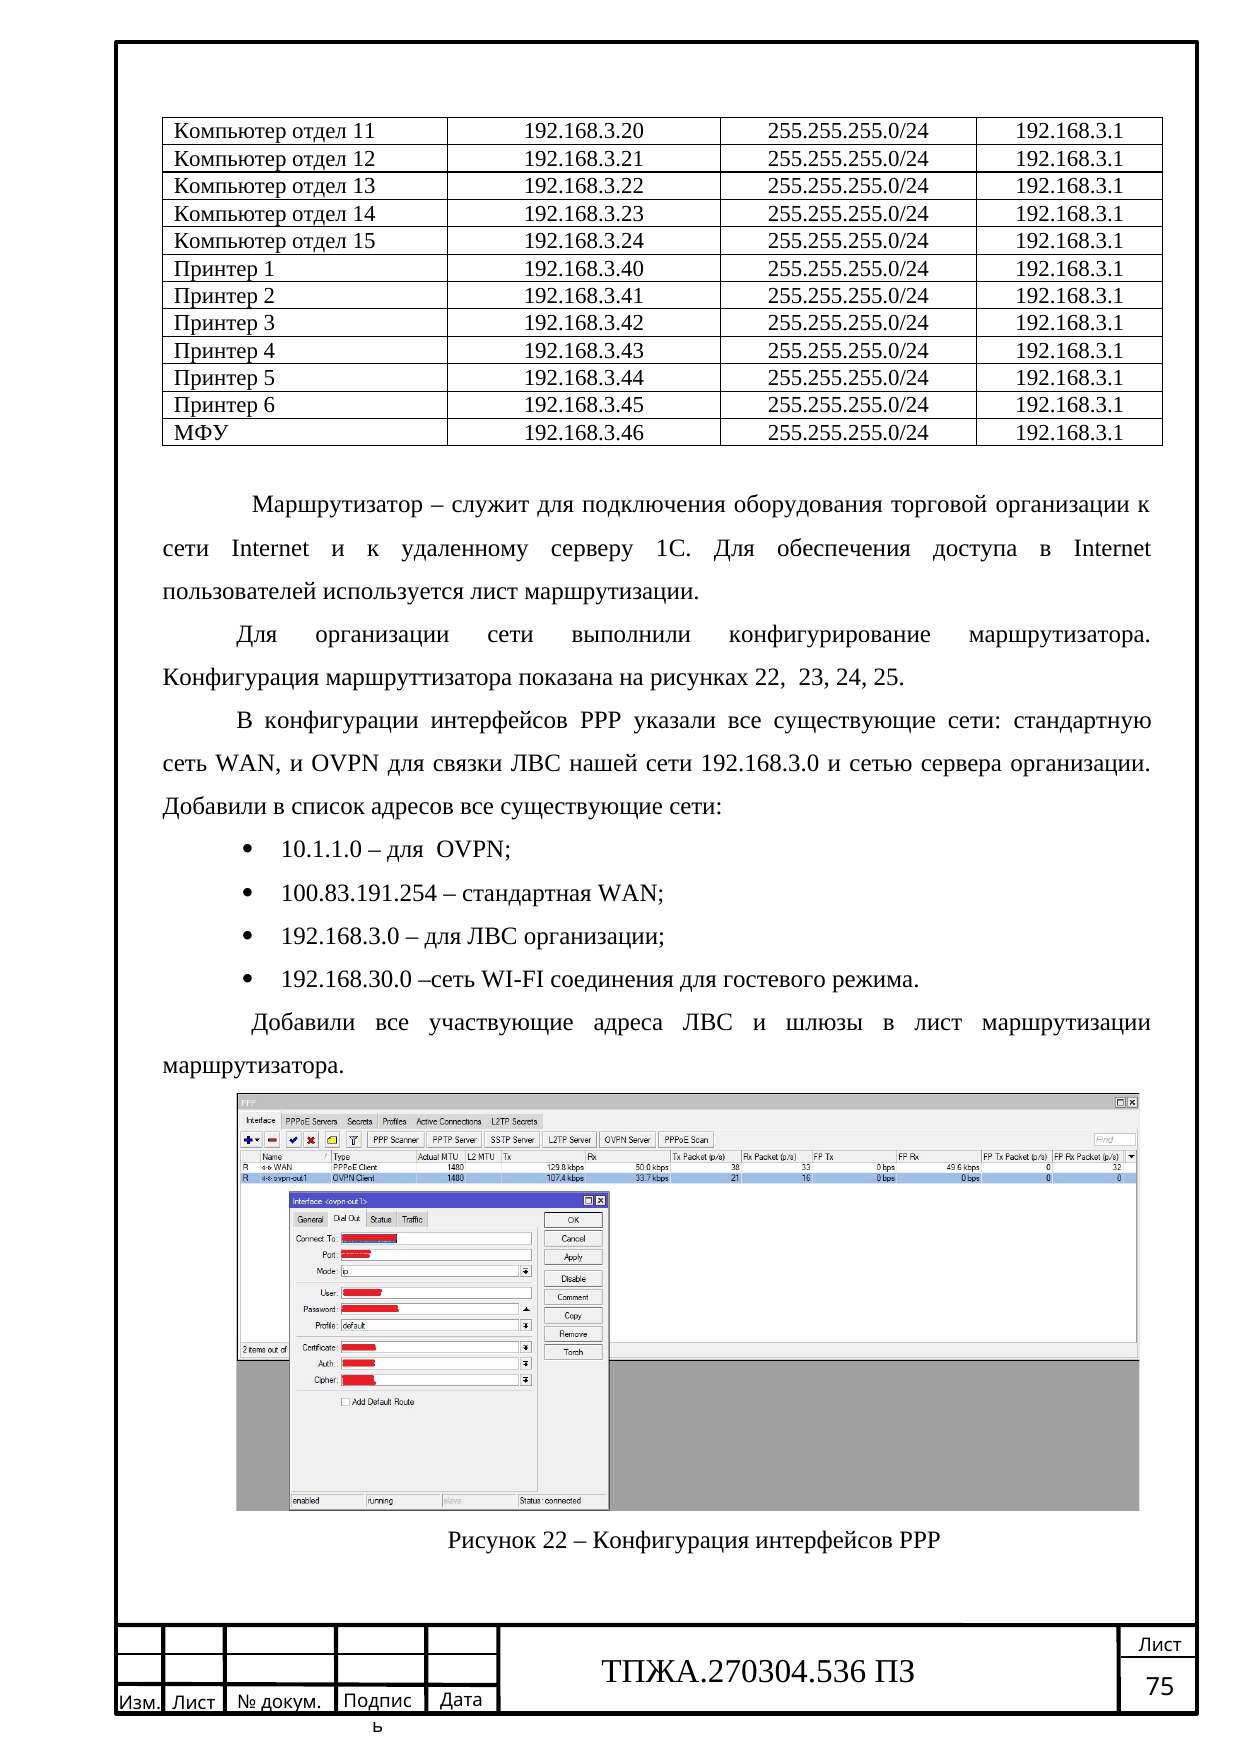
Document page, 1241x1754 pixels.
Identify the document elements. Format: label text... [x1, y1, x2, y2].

table_cell Принтер 5 [163, 364, 447, 391]
list 192.168.30.0 –сеть WI-FI соединения для гостевого режима. [243, 964, 1152, 993]
table_cell 255.255.255.0/24 [721, 200, 976, 226]
table_cell 192.168.3.23 [448, 200, 720, 226]
text Рисунок 22 – Конфигурация интерфейсов PPP [162, 1525, 1152, 1553]
table_cell 255.255.255.0/24 [721, 118, 976, 144]
table_cell Принтер 1 [163, 255, 447, 281]
table_cell 192.168.3.41 [448, 282, 720, 308]
table_cell 192.168.3.22 [448, 173, 720, 199]
table_cell Принтер 3 [163, 309, 447, 336]
table_cell 192.168.3.1 [977, 364, 1162, 391]
table_cell 192.168.3.1 [977, 337, 1162, 363]
table_cell 192.168.3.1 [977, 145, 1162, 171]
table_cell 255.255.255.0/24 [721, 173, 976, 199]
table_cell 255.255.255.0/24 [721, 364, 976, 391]
picture [236, 1093, 1140, 1511]
table_cell 192.168.3.40 [448, 255, 720, 281]
table_cell 255.255.255.0/24 [721, 145, 976, 171]
table_cell 192.168.3.20 [448, 118, 720, 144]
table_cell Компьютер отдел 15 [163, 227, 447, 253]
table_cell 192.168.3.24 [448, 227, 720, 253]
list 100.83.191.254 – стандартная WAN; [243, 878, 1152, 906]
table_cell 192.168.3.1 [977, 392, 1162, 418]
table_cell 192.168.3.46 [448, 419, 720, 445]
table_cell МФУ [163, 419, 447, 445]
list 192.168.3.0 – для ЛВС организации; [243, 921, 1152, 949]
text Добавили все участвующие адреса ЛВС и шлюзы в лист маршрутизации маршрутизатора. [162, 1007, 1152, 1079]
table_cell 192.168.3.1 [977, 255, 1162, 281]
table_cell Принтер 2 [163, 282, 447, 308]
table_cell Принтер 6 [163, 392, 447, 418]
table_cell Компьютер отдел 14 [163, 200, 447, 226]
table_cell 255.255.255.0/24 [721, 282, 976, 308]
text Маршрутизатор – служит для подключения оборудования торговой организации к сети Internet и к удаленному серверу 1C. Для обеспечения доступа в Internet пользователей используется лист маршрутизации. [162, 446, 1152, 604]
table_cell 192.168.3.21 [448, 145, 720, 171]
table_cell 255.255.255.0/24 [721, 309, 976, 336]
table_cell 192.168.3.1 [977, 227, 1162, 253]
table_cell Компьютер отдел 12 [163, 145, 447, 171]
table_cell 192.168.3.44 [448, 364, 720, 391]
table_cell Компьютер отдел 11 [163, 118, 447, 144]
list 10.1.1.0 – для OVPN; [243, 834, 1152, 863]
table_cell 192.168.3.1 [977, 200, 1162, 226]
table_cell 255.255.255.0/24 [721, 227, 976, 253]
table_cell 192.168.3.1 [977, 419, 1162, 445]
table_cell 192.168.3.1 [977, 173, 1162, 199]
table_cell 192.168.3.42 [448, 309, 720, 336]
text В конфигурации интерфейсов PPP указали все существующие сети: cтандартную сеть WAN, и OVPN для связки ЛВС нашей сети 192.168.3.0 и сетью сервера организации. Добавили в список адресов все существующие сети: [162, 705, 1152, 820]
table_cell Принтер 4 [163, 337, 447, 363]
text Для организации сети выполнили конфигурирование маршрутизатора. Конфигурация маршруттизатора показана на рисунках 22, 23, 24, 25. [162, 619, 1152, 691]
table_cell 192.168.3.1 [977, 118, 1162, 144]
table_cell 255.255.255.0/24 [721, 419, 976, 445]
table_cell 255.255.255.0/24 [721, 392, 976, 418]
table_cell 255.255.255.0/24 [721, 255, 976, 281]
table_cell 255.255.255.0/24 [721, 337, 976, 363]
table_cell 192.168.3.43 [448, 337, 720, 363]
table_cell 192.168.3.45 [448, 392, 720, 418]
table_cell 192.168.3.1 [977, 282, 1162, 308]
table_cell Компьютер отдел 13 [163, 173, 447, 199]
table_cell 192.168.3.1 [977, 309, 1162, 336]
